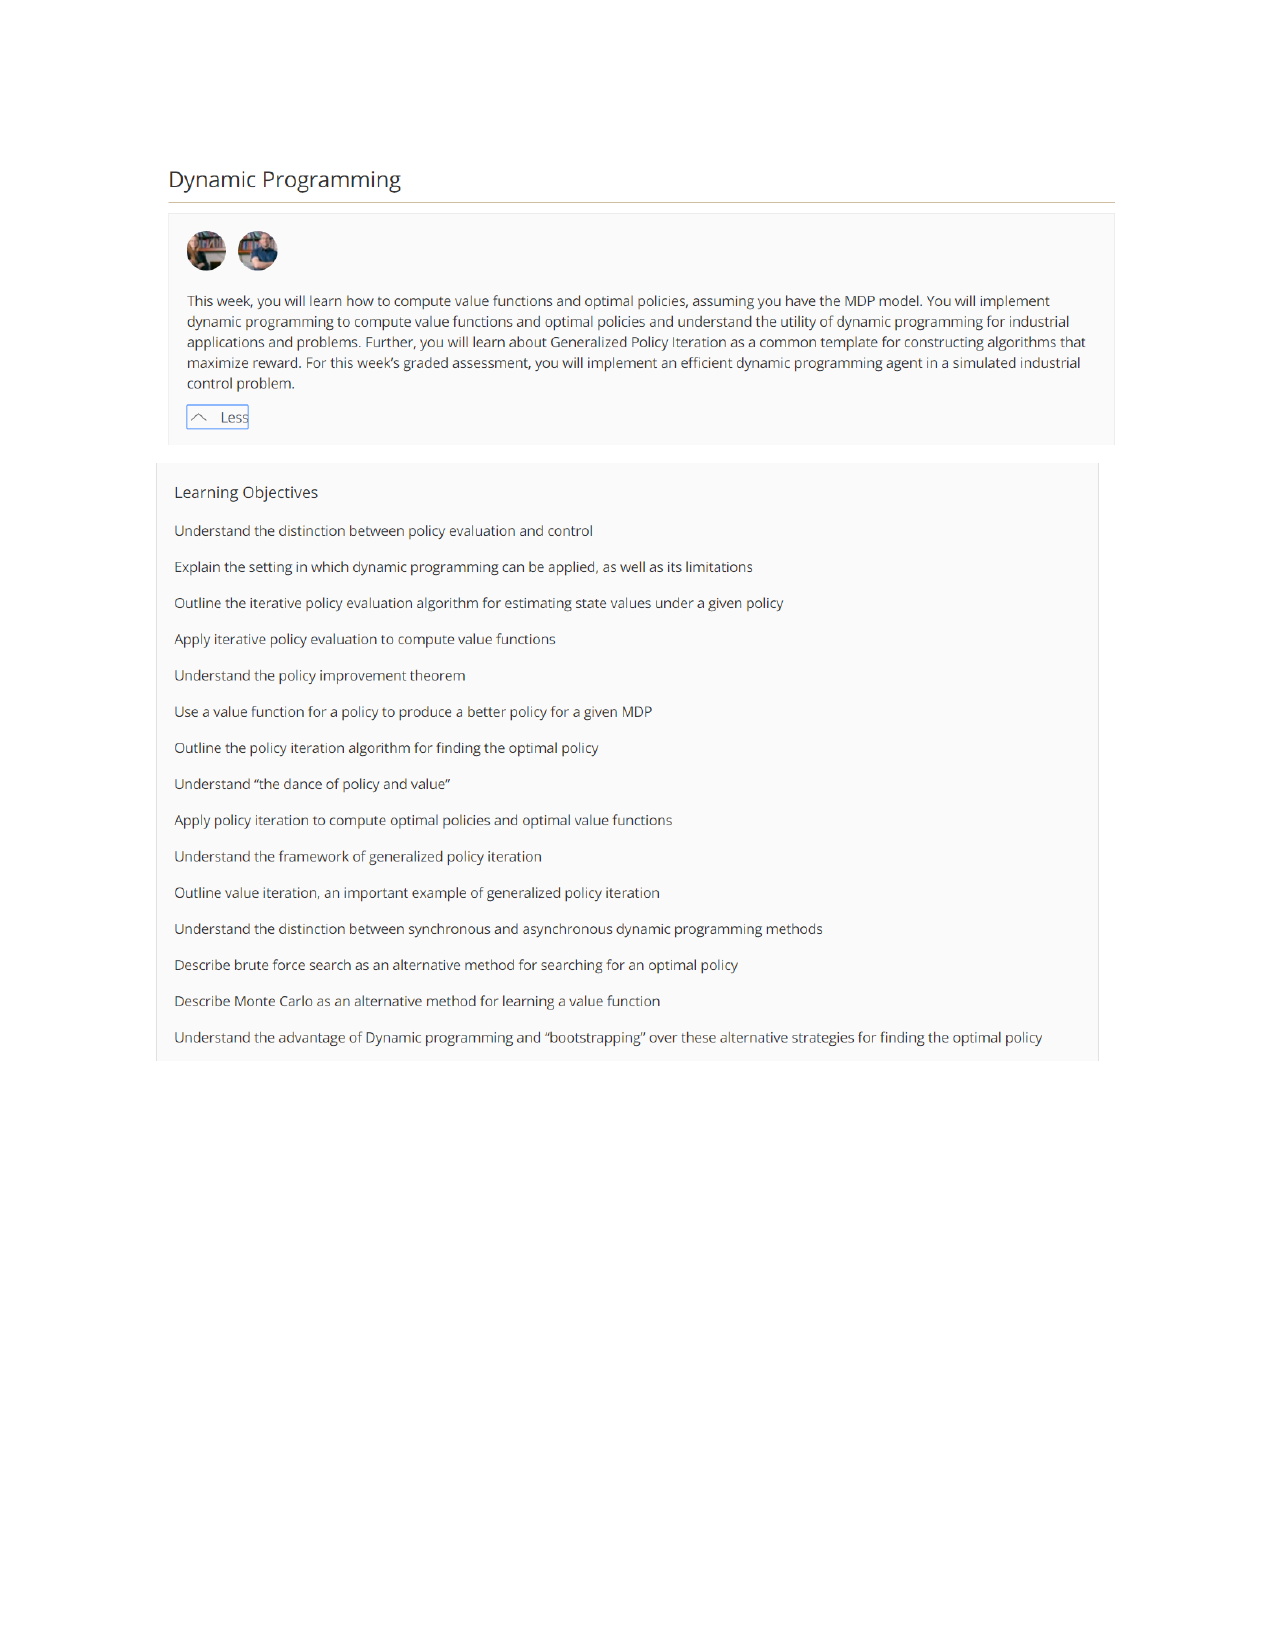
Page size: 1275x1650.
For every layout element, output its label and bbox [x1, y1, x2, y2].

picture [150, 463, 1125, 1061]
picture [150, 150, 1125, 445]
